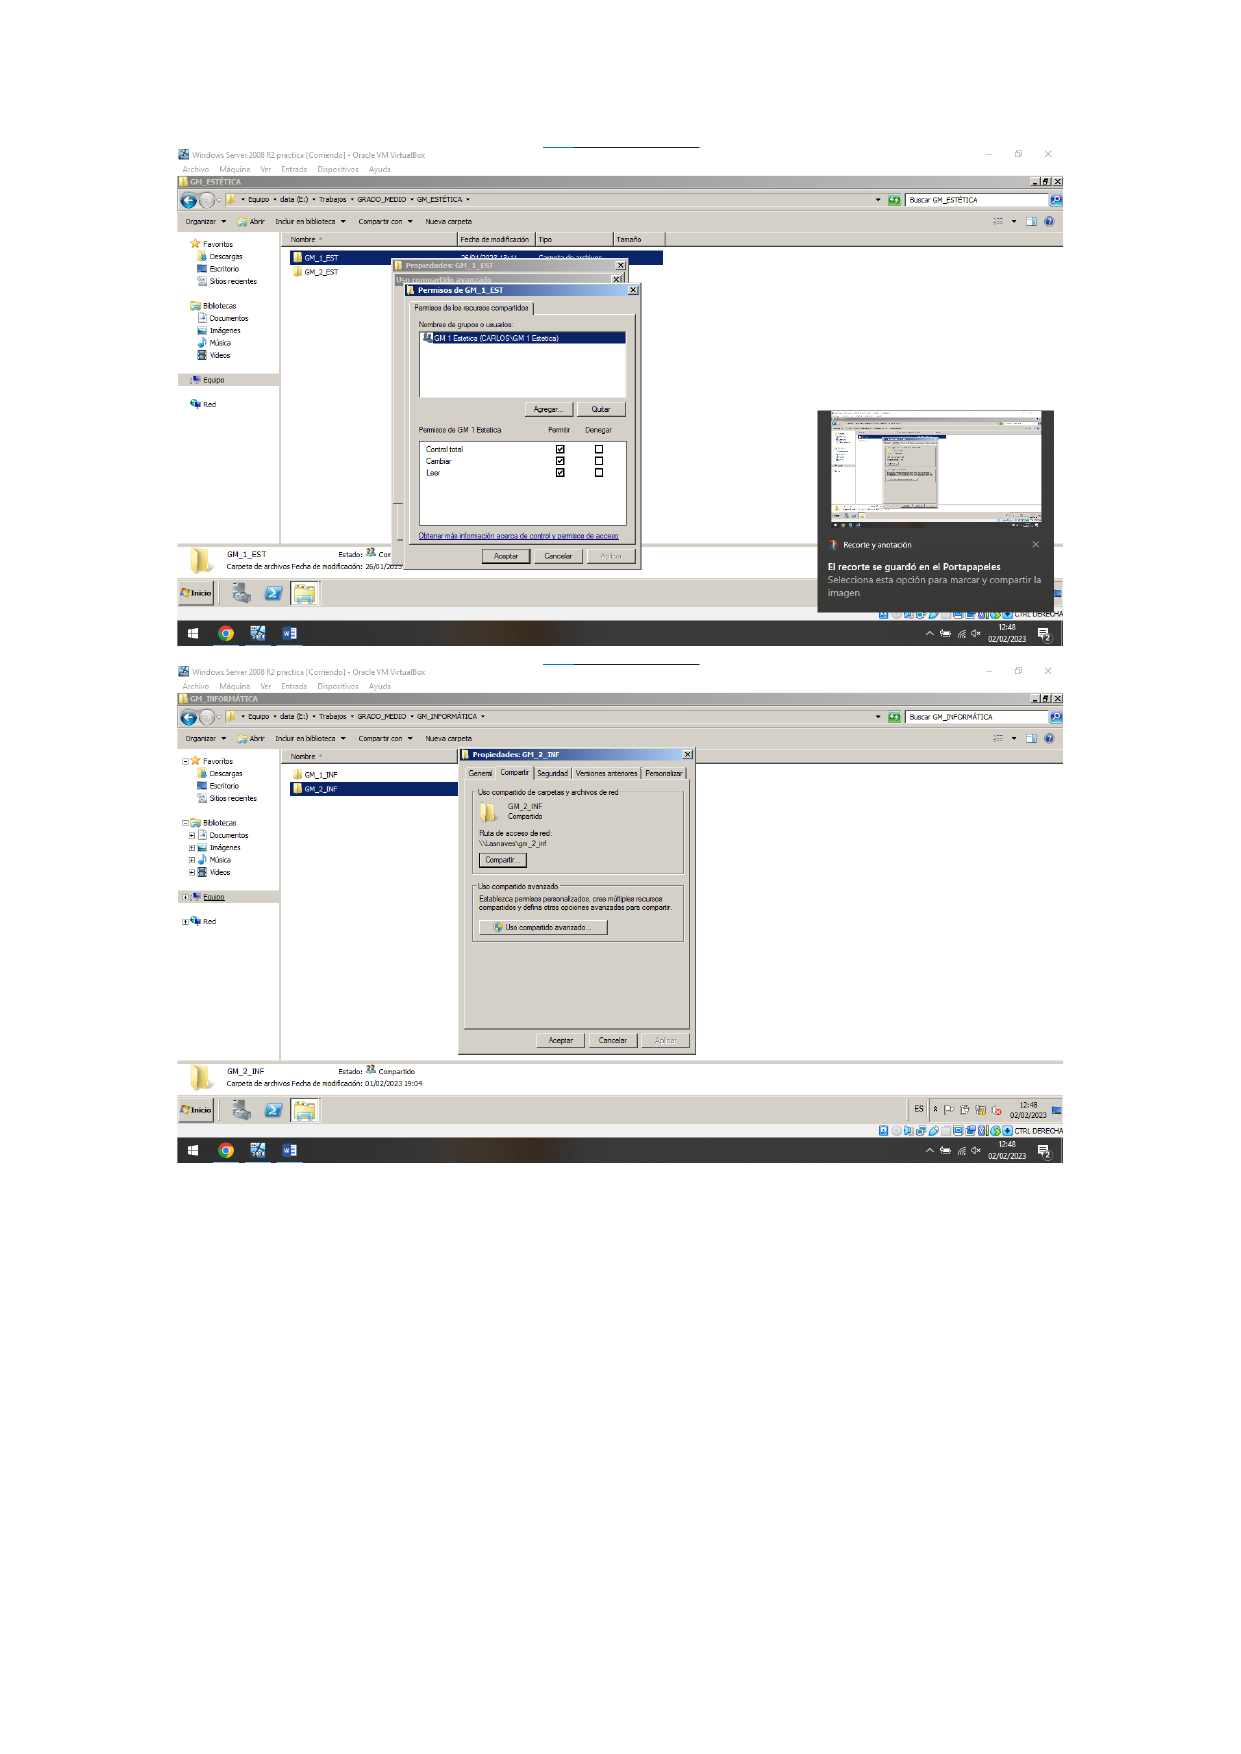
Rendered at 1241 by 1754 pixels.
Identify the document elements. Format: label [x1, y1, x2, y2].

picture [177, 664, 1063, 1163]
picture [177, 147, 1063, 646]
